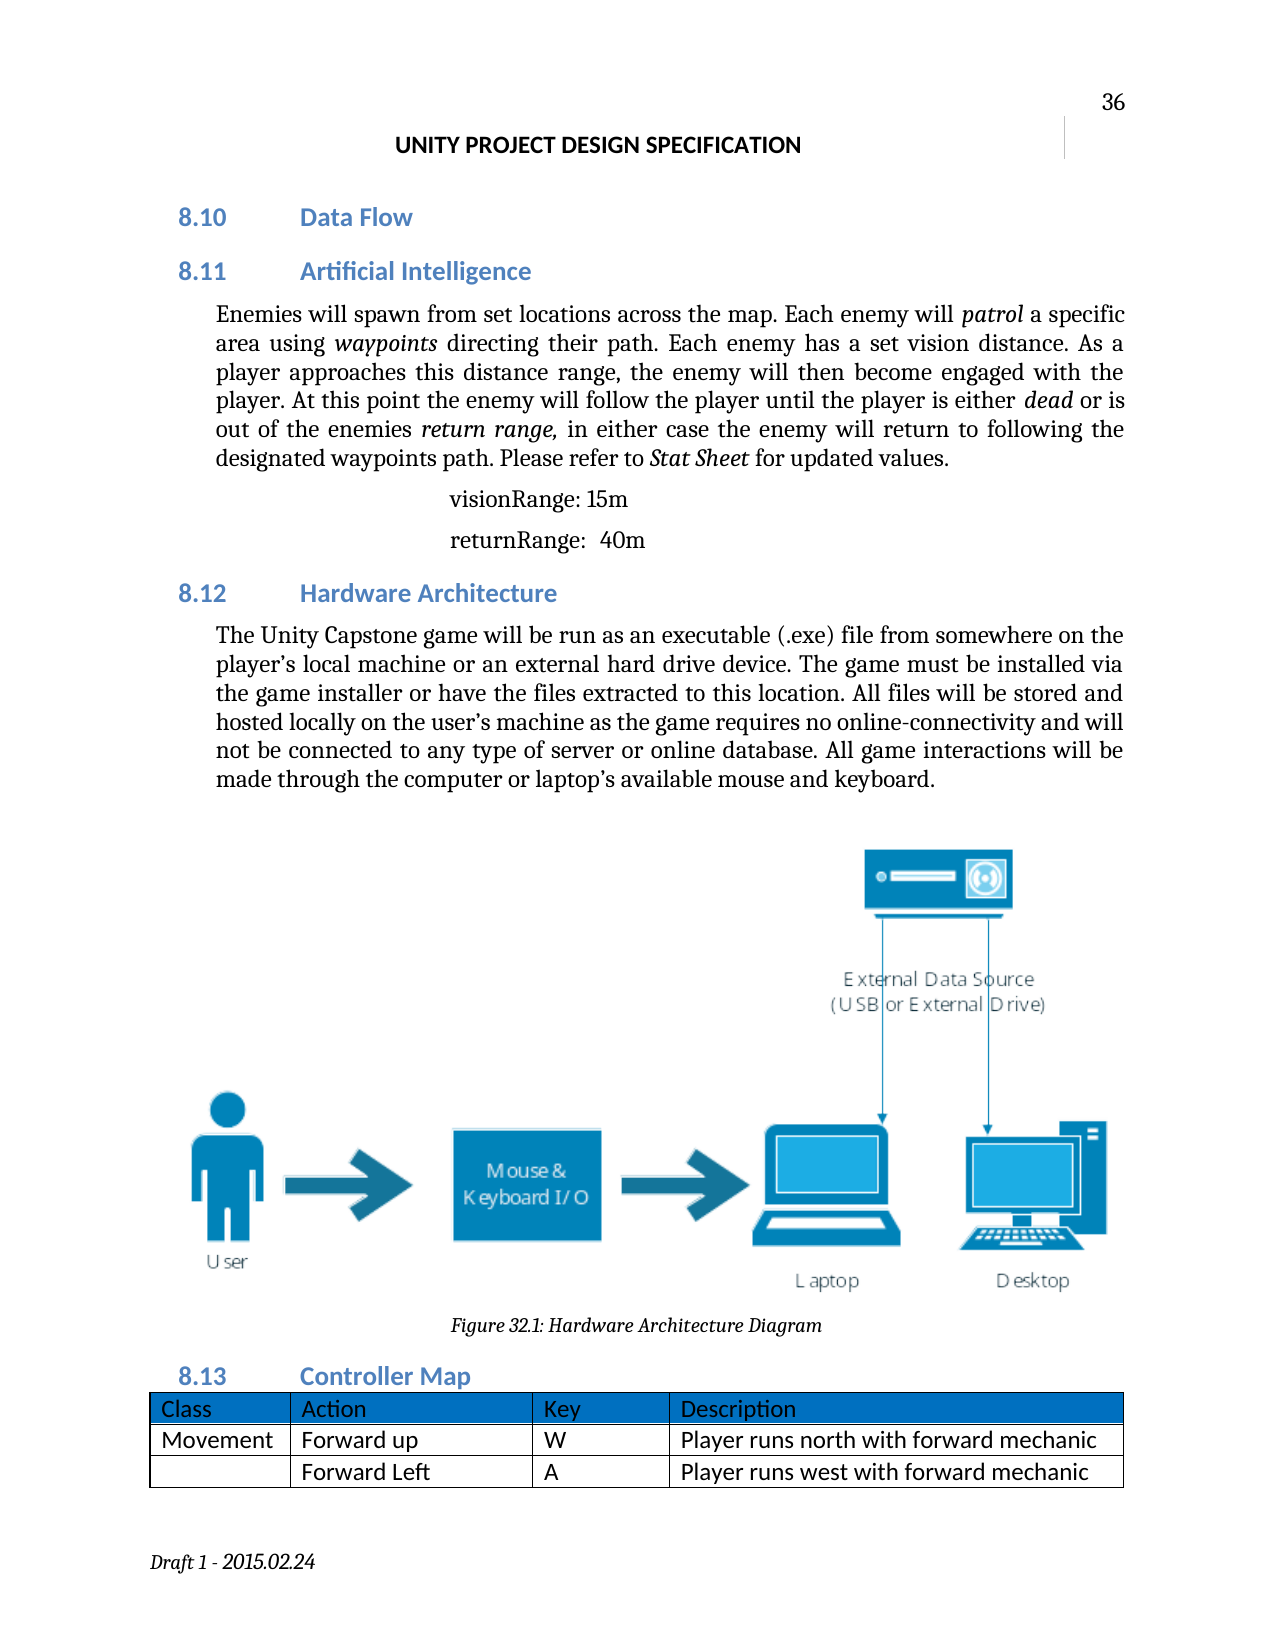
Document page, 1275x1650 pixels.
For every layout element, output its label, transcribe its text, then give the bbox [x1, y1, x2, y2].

table_header Description [670, 1393, 1123, 1423]
table_header Action [291, 1393, 532, 1423]
subtitle Hardware Architecture [178, 576, 1125, 609]
subtitle Artificial Intelligence [178, 254, 1125, 287]
table_header Class [151, 1393, 290, 1423]
table_cell [151, 1456, 290, 1487]
table_cell Movement [151, 1425, 290, 1455]
table_cell Player runs north with forward mechanic [670, 1425, 1123, 1455]
text returnRange: 40m [216, 526, 1125, 555]
subtitle Controller Map [178, 1359, 1125, 1392]
table_header Key [533, 1393, 669, 1423]
text Figure 32.1: Hardware Architecture Diagram [150, 1314, 1125, 1338]
table_cell A [533, 1456, 669, 1487]
table_cell Forward Left [291, 1456, 532, 1487]
table_cell Forward up [291, 1425, 532, 1455]
text The Unity Capstone game will be run as an executable (.exe) file from somewhere on the player’s local machine or an external hard drive device. The game must be installed via the game installer or have the files extracted to this location. All files will be stored and hosted locally on the user’s machine as the game requires no online-connectivity and will not be connected to any type of server or online database. All game interactions will be made through the computer or laptop’s available mouse and keyboard. [216, 621, 1125, 794]
table_cell Player runs west with forward mechanic [670, 1456, 1123, 1487]
table_cell W [533, 1425, 669, 1455]
text Enemies will spawn from set locations across the map. Each enemy will patrol a specific area using waypoints directing their path. Each enemy has a set vision distance. As a player approaches this distance range, the enemy will then become engaged with the player. At this point the enemy will follow the player until the player is either dead or is out of the enemies return range, in either case the enemy will return to following the designated waypoints path. Please refer to Stat Sheet for updated values. [216, 300, 1125, 472]
text visionRange: 15m [216, 485, 1125, 514]
subtitle Data Flow [178, 201, 1125, 233]
